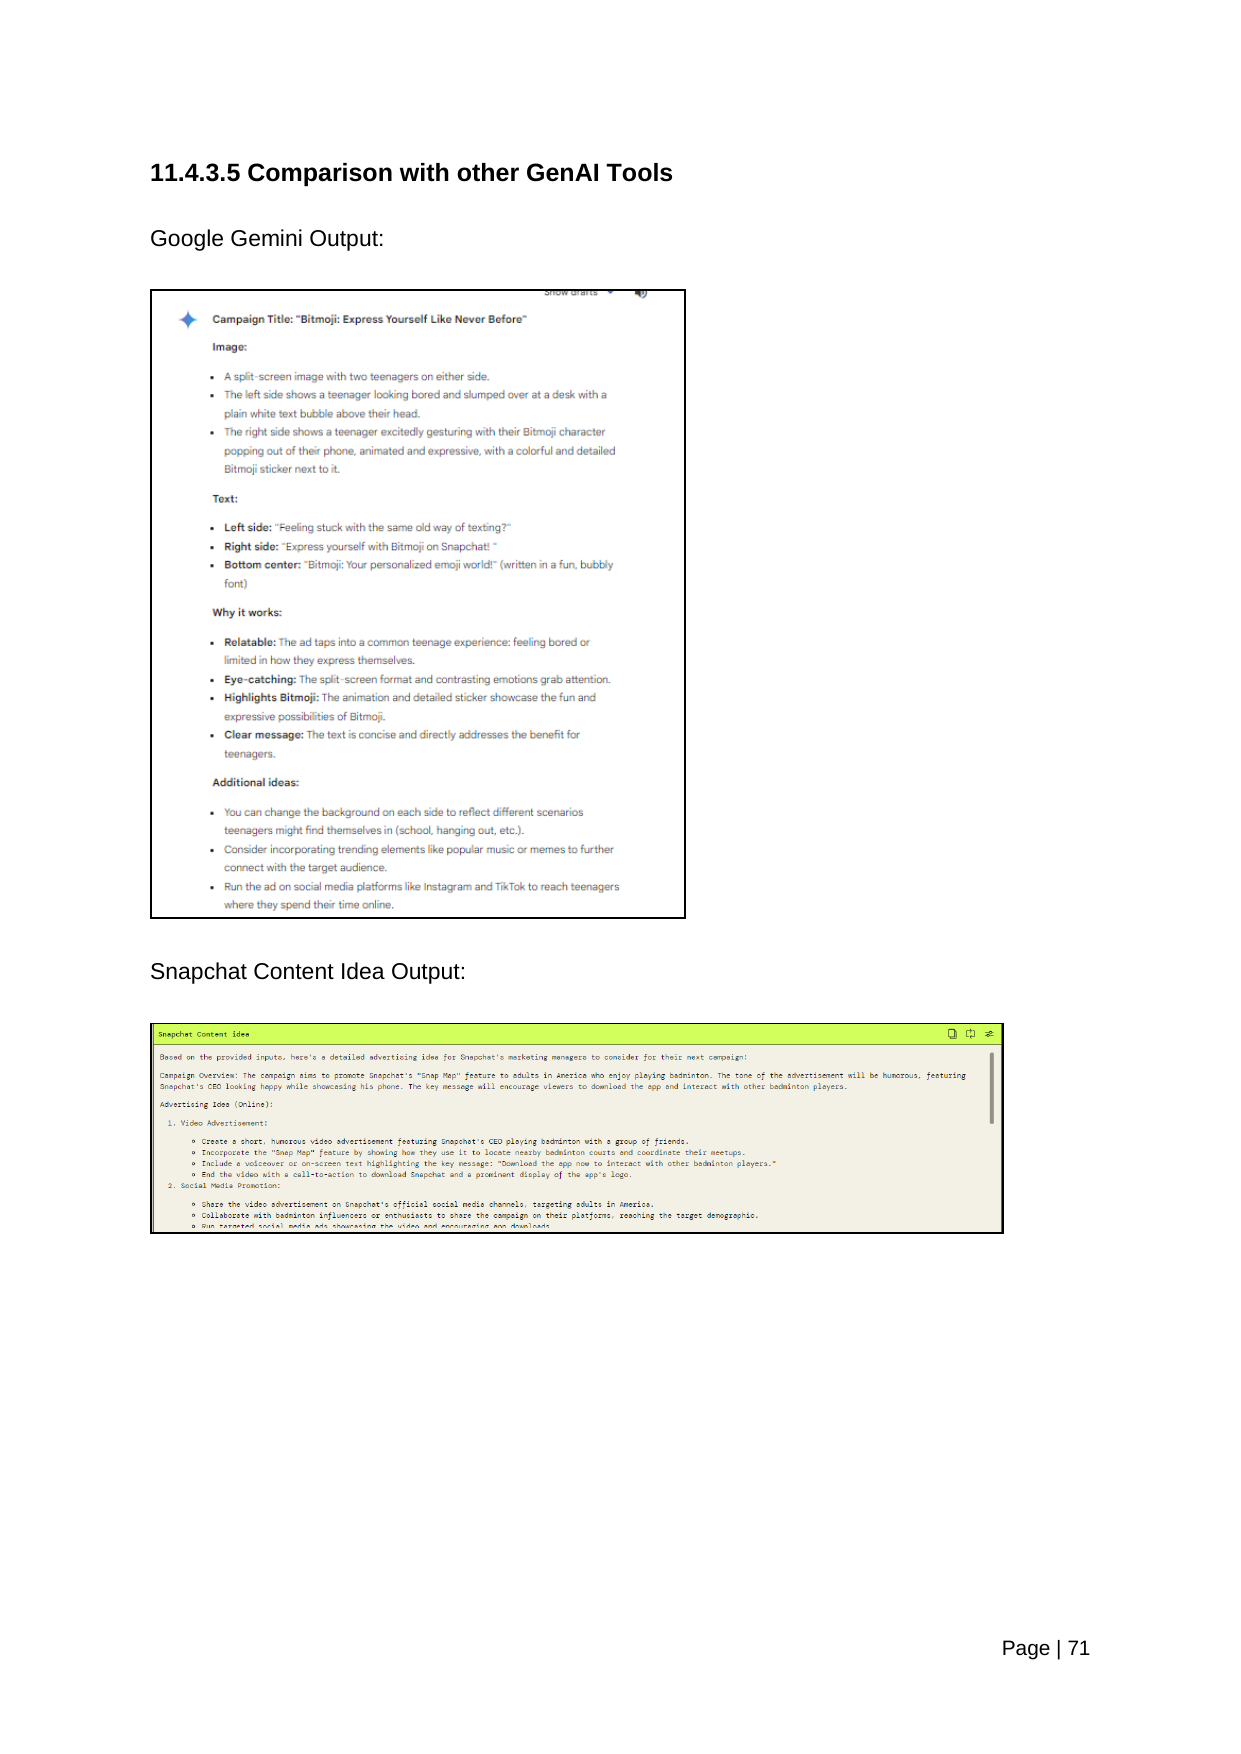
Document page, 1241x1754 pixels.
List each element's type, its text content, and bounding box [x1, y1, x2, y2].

text Google Gemini Output: [150, 225, 1090, 251]
subtitle 11.4.3.5 Comparison with other GenAI Tools [150, 158, 1090, 187]
picture [152, 291, 684, 917]
picture [152, 1024, 1002, 1232]
text Snapchat Content Idea Output: [150, 958, 1090, 984]
